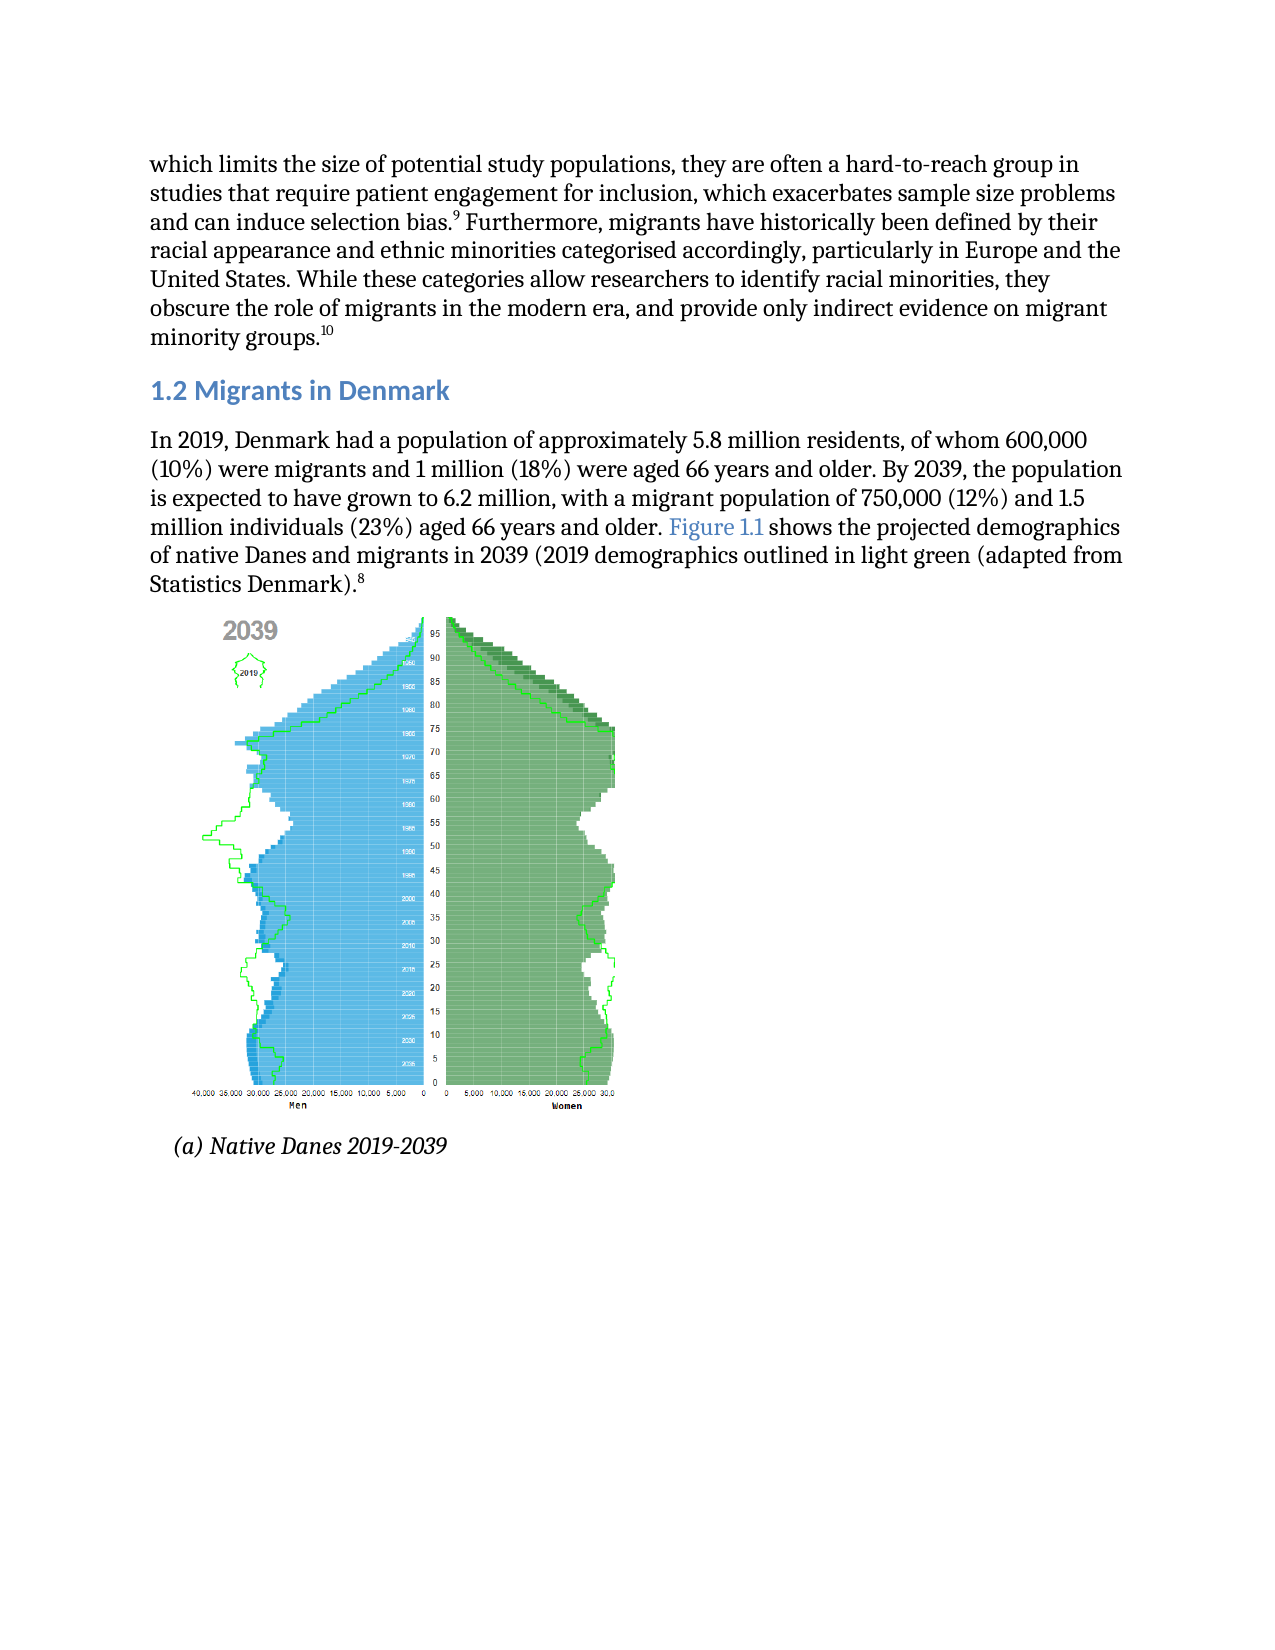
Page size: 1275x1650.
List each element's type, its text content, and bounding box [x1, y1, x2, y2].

text In 2019, Denmark had a population of approximately 5.8 million residents, of whom 600,000 (10%) were migrants and 1 million (18%) were aged 66 years and older. By 2039, the population is expected to have grown to 6.2 million, with a migrant population of 750,000 (12%) and 1.5 million individuals (23%) aged 66 years and older. Figure 1.1 shows the projected demographics of native Danes and migrants in 2039 (2019 demographics outlined in light green (adapted from Statistics Denmark).8 [150, 426, 1125, 599]
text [150, 150, 1125, 351]
picture [191, 617, 615, 1112]
subtitle 1.2 Migrants in Denmark [150, 372, 1125, 408]
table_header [139, 618, 1114, 1223]
